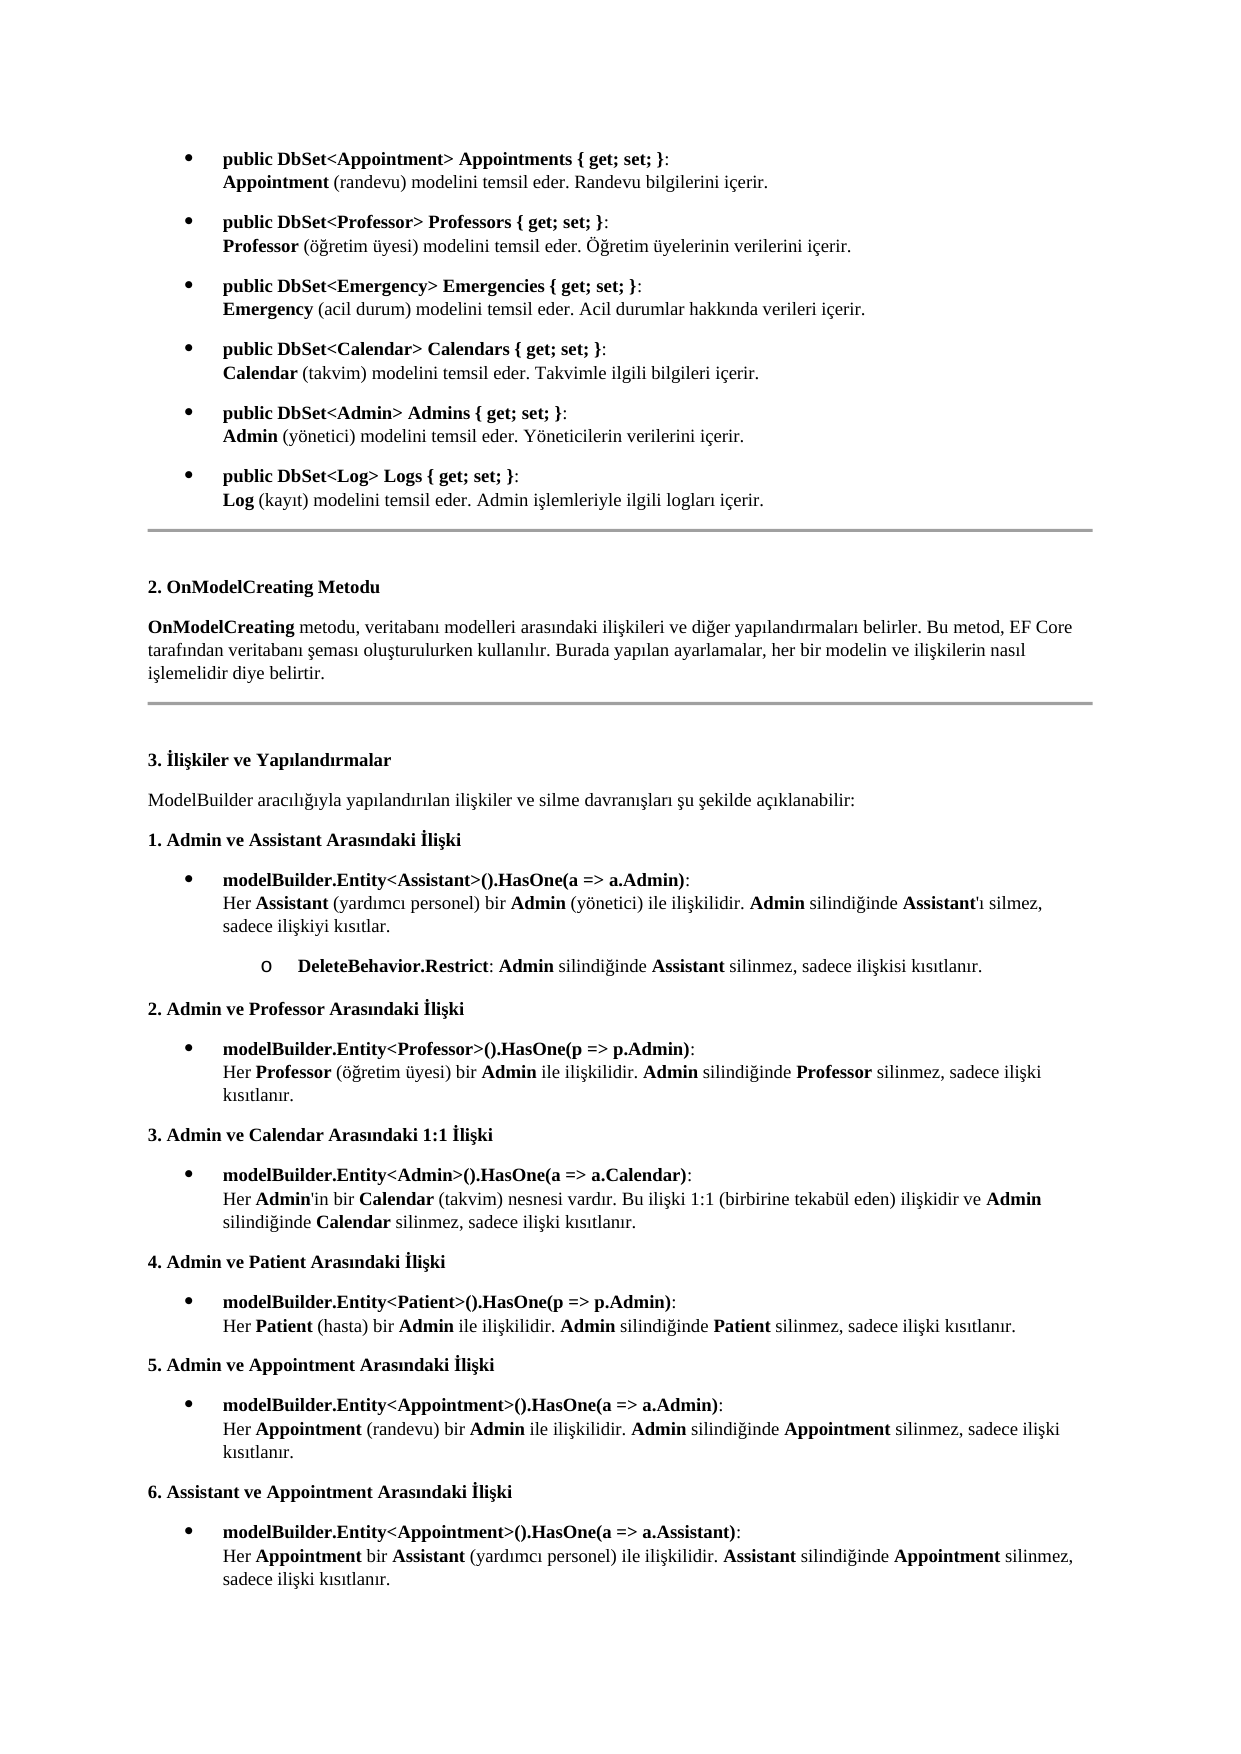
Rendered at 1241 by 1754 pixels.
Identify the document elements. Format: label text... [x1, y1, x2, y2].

text 3. İlişkiler ve Yapılandırmalar [148, 749, 1093, 770]
list modelBuilder.Entity<Appointment>().HasOne(a => a.Assistant): Her Appointment bir Assistant (yardımcı personel) ile ilişkilidir. Assistant silindiğinde Appointment silinmez, sadece ilişki kısıtlanır. [185, 1521, 1093, 1589]
text 2. OnModelCreating Metodu [148, 576, 1093, 597]
text 2. Admin ve Professor Arasındaki İlişki [148, 998, 1093, 1019]
text OnModelCreating metodu, veritabanı modelleri arasındaki ilişkileri ve diğer yapılandırmaları belirler. Bu metod, EF Core tarafından veritabanı şeması oluşturulurken kullanılır. Burada yapılan ayarlamalar, her bir modelin ve ilişkilerin nasıl işlemelidir diye belirtir. [148, 616, 1093, 684]
text 5. Admin ve Appointment Arasındaki İlişki [148, 1354, 1093, 1376]
list modelBuilder.Entity<Professor>().HasOne(p => p.Admin): Her Professor (öğretim üyesi) bir Admin ile ilişkilidir. Admin silindiğinde Professor silinmez, sadece ilişki kısıtlanır. [185, 1037, 1093, 1106]
text 6. Assistant ve Appointment Arasındaki İlişki [148, 1481, 1093, 1503]
list DeleteBehavior.Restrict: Admin silindiğinde Assistant silinmez, sadece ilişkisi kısıtlanır. [260, 955, 1093, 979]
text ModelBuilder aracılığıyla yapılandırılan ilişkiler ve silme davranışları şu şekilde açıklanabilir: [148, 789, 1093, 810]
text 1. Admin ve Assistant Arasındaki İlişki [148, 829, 1093, 850]
text 3. Admin ve Calendar Arasındaki 1:1 İlişki [148, 1124, 1093, 1146]
list public DbSet<Log> Logs { get; set; }: Log (kayıt) modelini temsil eder. Admin işlemleriyle ilgili logları içerir. [185, 465, 1093, 511]
list public DbSet<Appointment> Appointments { get; set; }: Appointment (randevu) modelini temsil eder. Randevu bilgilerini içerir. [185, 148, 1093, 193]
list modelBuilder.Entity<Patient>().HasOne(p => p.Admin): Her Patient (hasta) bir Admin ile ilişkilidir. Admin silindiğinde Patient silinmez, sadece ilişki kısıtlanır. [185, 1291, 1093, 1336]
list public DbSet<Admin> Admins { get; set; }: Admin (yönetici) modelini temsil eder. Yöneticilerin verilerini içerir. [185, 402, 1093, 447]
text 4. Admin ve Patient Arasındaki İlişki [148, 1251, 1093, 1272]
list public DbSet<Professor> Professors { get; set; }: Professor (öğretim üyesi) modelini temsil eder. Öğretim üyelerinin verilerini içerir. [185, 211, 1093, 256]
list public DbSet<Emergency> Emergencies { get; set; }: Emergency (acil durum) modelini temsil eder. Acil durumlar hakkında verileri içerir. [185, 275, 1093, 320]
list modelBuilder.Entity<Assistant>().HasOne(a => a.Admin): Her Assistant (yardımcı personel) bir Admin (yönetici) ile ilişkilidir. Admin silindiğinde Assistant'ı silmez, sadece ilişkiyi kısıtlar. [185, 868, 1093, 937]
list modelBuilder.Entity<Admin>().HasOne(a => a.Calendar): Her Admin'in bir Calendar (takvim) nesnesi vardır. Bu ilişki 1:1 (birbirine tekabül eden) ilişkidir ve Admin silindiğinde Calendar silinmez, sadece ilişki kısıtlanır. [185, 1164, 1093, 1233]
list modelBuilder.Entity<Appointment>().HasOne(a => a.Admin): Her Appointment (randevu) bir Admin ile ilişkilidir. Admin silindiğinde Appointment silinmez, sadece ilişki kısıtlanır. [185, 1394, 1093, 1463]
list public DbSet<Calendar> Calendars { get; set; }: Calendar (takvim) modelini temsil eder. Takvimle ilgili bilgileri içerir. [185, 338, 1093, 383]
